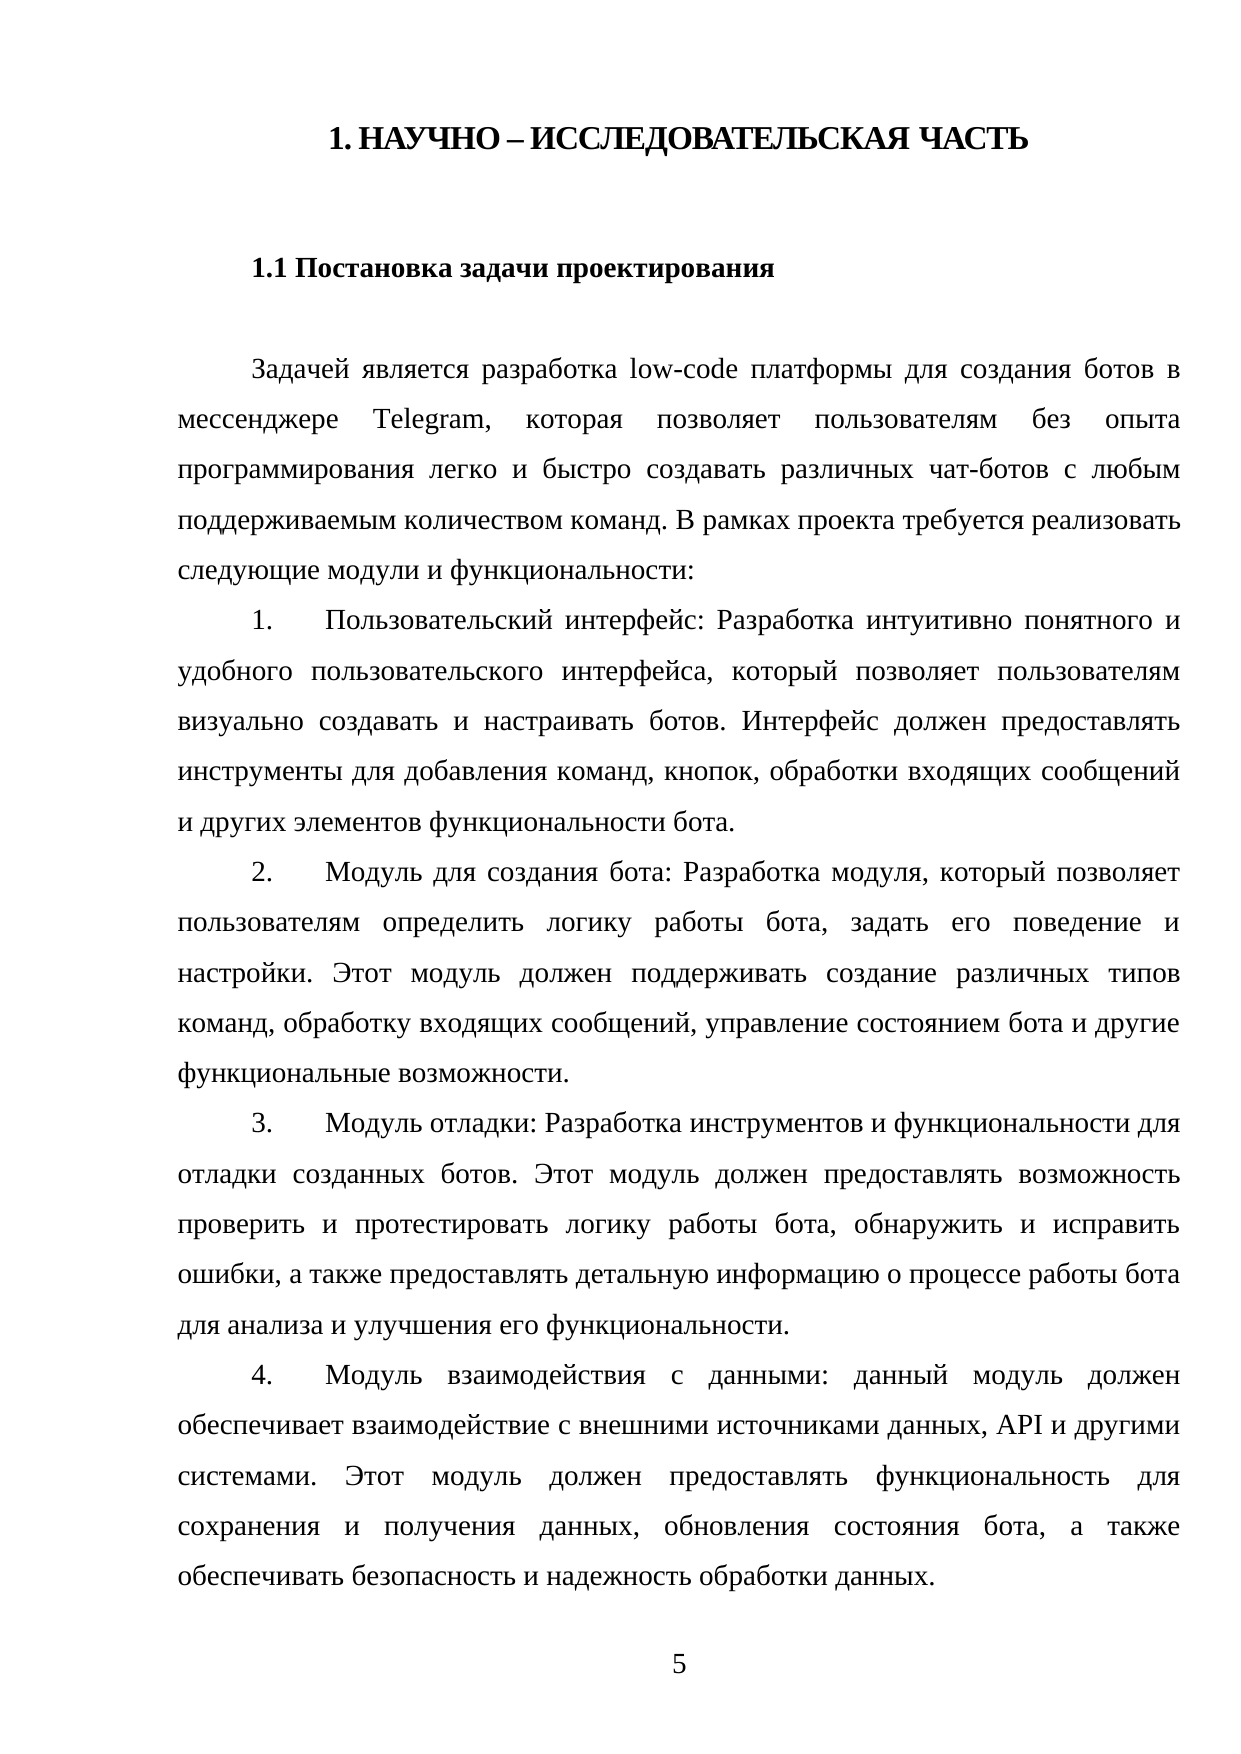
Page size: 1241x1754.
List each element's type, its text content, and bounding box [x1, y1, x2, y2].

list Модуль отладки: Разработка инструментов и функциональности для отладки созданных ботов. Этот модуль должен предоставлять возможность проверить и протестировать логику работы бота, обнаружить и исправить ошибки, а также предоставлять детальную информацию о процессе работы бота для анализа и улучшения его функциональности. [177, 1106, 1181, 1340]
text 1.1 Постановка задачи проектирования [251, 251, 1181, 284]
text Задачей является разработка low-code платформы для создания ботов в мессенджере Telegram, которая позволяет пользователям без опыта программирования легко и быстро создавать различных чат-ботов с любым поддерживаемым количеством команд. В рамках проекта требуется реализовать следующие модули и функциональности: [177, 351, 1181, 586]
list Модуль для создания бота: Разработка модуля, который позволяет пользователям определить логику работы бота, задать его поведение и настройки. Этот модуль должен поддерживать создание различных типов команд, обработку входящих сообщений, управление состоянием бота и другие функциональные возможности. [177, 854, 1181, 1089]
text 1. НАУЧНО – ИССЛЕДОВАТЕЛЬСКАЯ ЧАСТЬ [236, 118, 1122, 156]
list Пользовательский интерфейс: Разработка интуитивно понятного и удобного пользовательского интерфейса, который позволяет пользователям визуально создавать и настраивать ботов. Интерфейс должен предоставлять инструменты для добавления команд, кнопок, обработки входящих сообщений и других элементов функциональности бота. [177, 602, 1181, 837]
list Модуль взаимодействия с данными: данный модуль должен обеспечивает взаимодействие с внешними источниками данных, API и другими системами. Этот модуль должен предоставлять функциональность для сохранения и получения данных, обновления состояния бота, а также обеспечивать безопасность и надежность обработки данных. [177, 1357, 1181, 1592]
